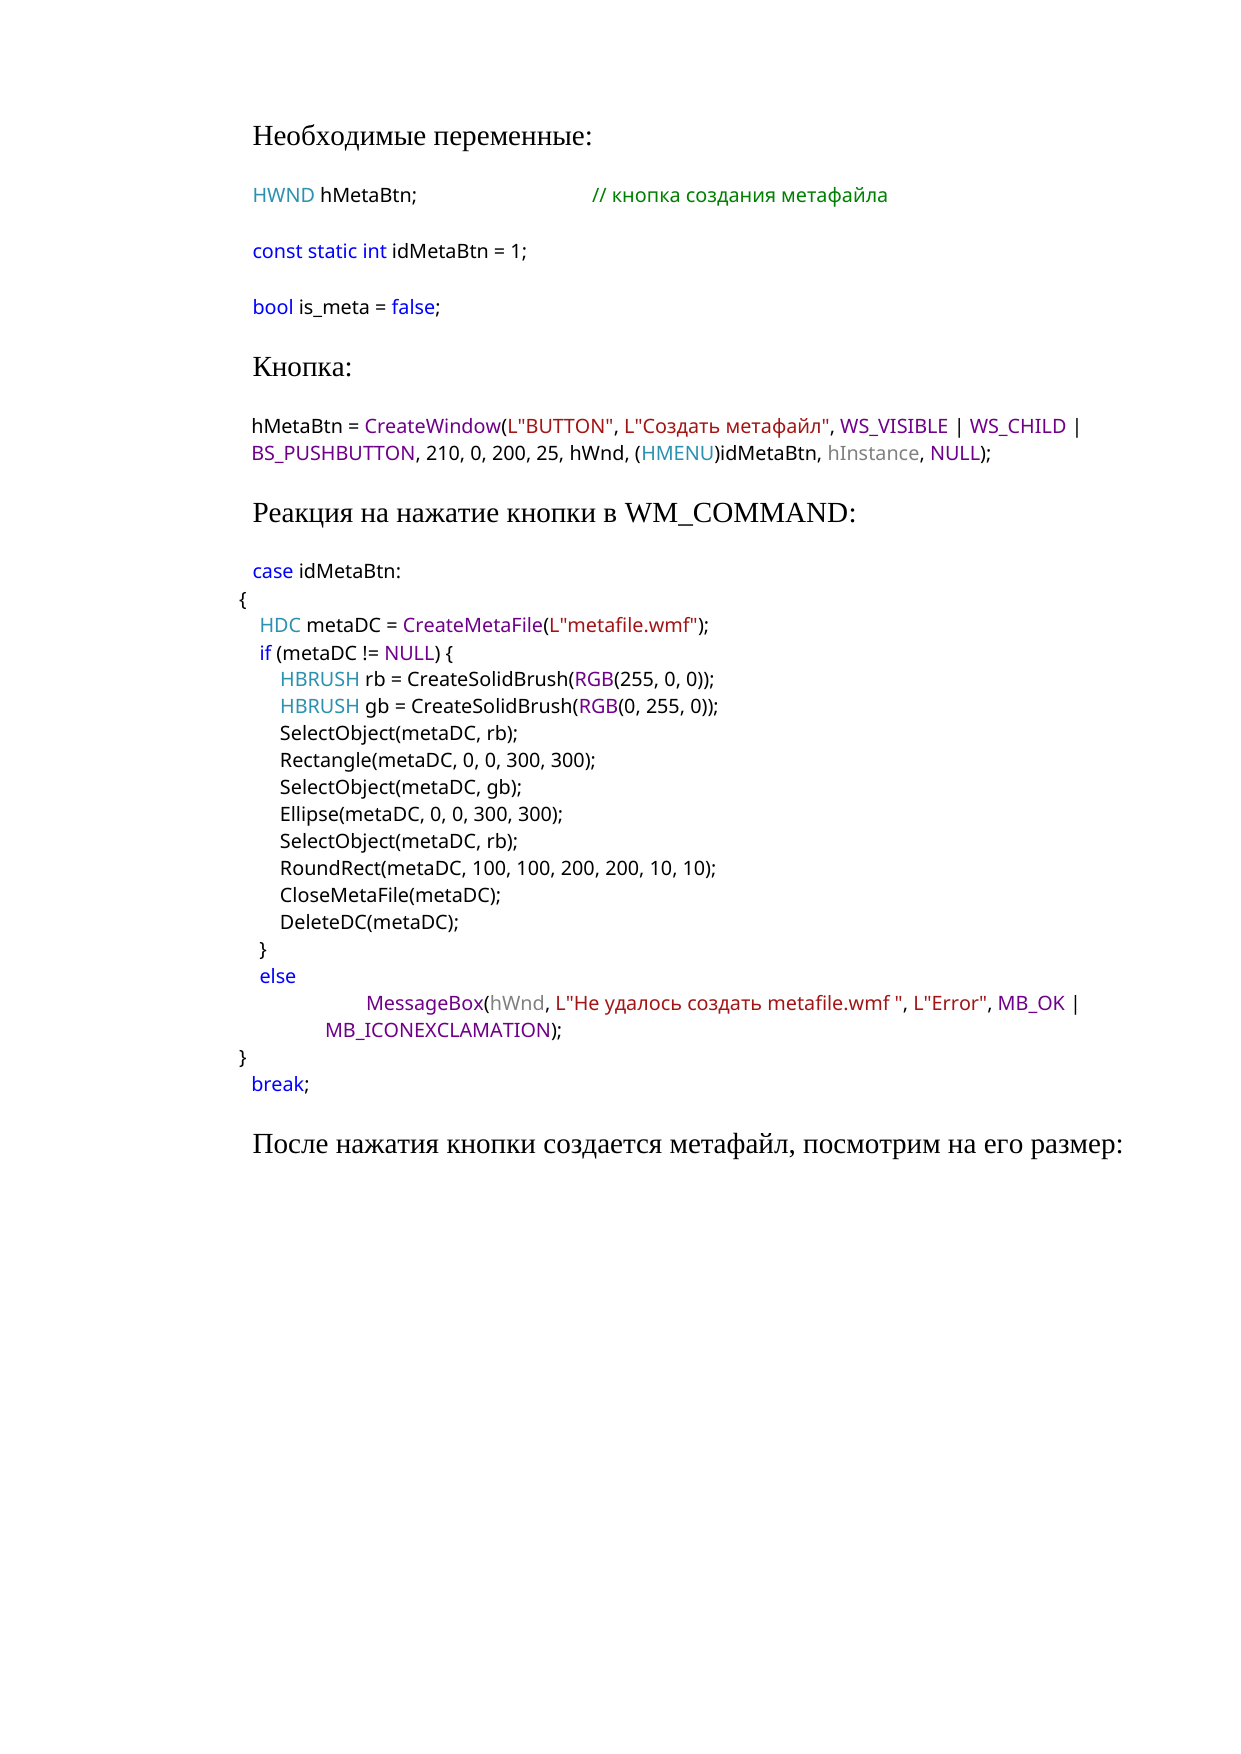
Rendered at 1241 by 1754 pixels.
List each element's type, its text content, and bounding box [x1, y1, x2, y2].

text SelectObject(metaDC, gb); [177, 774, 1152, 801]
text const static int idMetaBtn = 1; [252, 237, 1152, 264]
text if (metaDC != NULL) { [177, 639, 1152, 666]
text hMetaBtn = CreateWindow(L"BUTTON", L"Создать метафайл", WS_VISIBLE | WS_CHILD | BS_PUSHBUTTON, 210, 0, 200, 25, hWnd, (HMENU)idMetaBtn, hInstance, NULL); [251, 412, 1152, 466]
text SelectObject(metaDC, rb); [177, 720, 1152, 747]
text HDC metaDC = CreateMetaFile(L"metafile.wmf"); [177, 612, 1152, 639]
text CloseMetaFile(metaDC); [177, 882, 1152, 908]
text HWND hMetaBtn; // кнопка создания метафайла [252, 181, 1152, 208]
text } [177, 936, 1152, 962]
text Rectangle(metaDC, 0, 0, 300, 300); [177, 747, 1152, 774]
text Ellipse(metaDC, 0, 0, 300, 300); [177, 801, 1152, 828]
text case idMetaBtn: [251, 558, 1152, 585]
text { [177, 585, 1152, 612]
text bool is_meta = false; [252, 293, 1152, 320]
text Необходимые переменные: [252, 118, 1152, 152]
text Реакция на нажатие кнопки в WM_COMMAND: [252, 495, 1152, 529]
text Кнопка: [252, 349, 1152, 383]
text } [177, 1043, 1152, 1070]
text SelectObject(metaDC, rb); [177, 828, 1152, 854]
text MessageBox(hWnd, L"Не удалось создать metafile.wmf ", L"Error", MB_OK | MB_ICONEXCLAMATION); [325, 989, 1152, 1043]
text После нажатия кнопки создается метафайл, посмотрим на его размер: [252, 1127, 1152, 1160]
text else [177, 962, 1152, 989]
text HBRUSH rb = CreateSolidBrush(RGB(255, 0, 0)); [177, 666, 1152, 693]
text HBRUSH gb = CreateSolidBrush(RGB(0, 255, 0)); [177, 693, 1152, 720]
text DeleteDC(metaDC); [177, 908, 1152, 936]
text break; [177, 1070, 1152, 1097]
text RoundRect(metaDC, 100, 100, 200, 200, 10, 10); [177, 854, 1152, 882]
